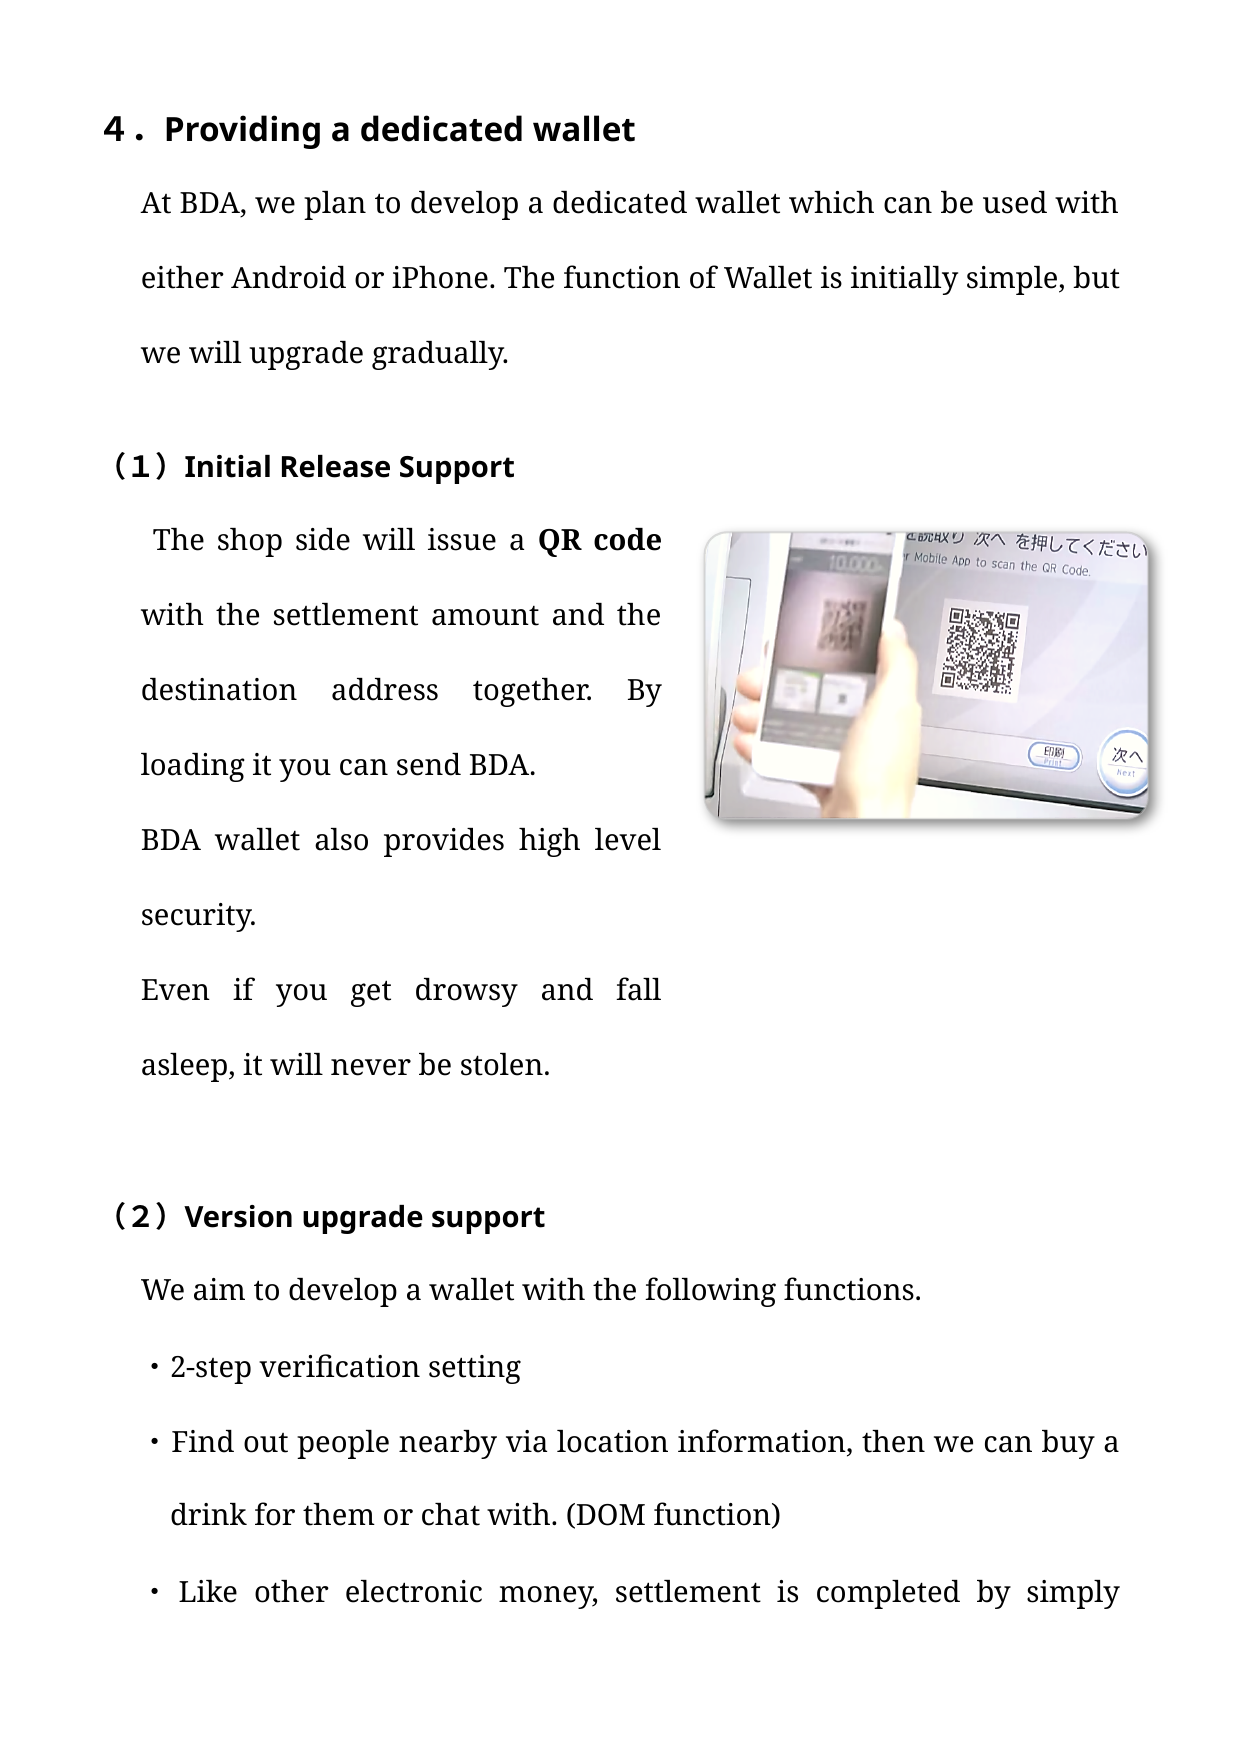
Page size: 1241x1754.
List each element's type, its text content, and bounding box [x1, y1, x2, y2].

text We aim to develop a wallet with the following functions. [141, 1252, 1121, 1327]
text ・2-step verification setting [141, 1327, 1121, 1402]
picture [706, 534, 1146, 817]
text （１）Initial Release Support [97, 427, 1165, 502]
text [141, 1552, 1121, 1627]
text ・Find out people nearby via location information, then we can buy a drink for them or chat with. (DOM function) [141, 1402, 1121, 1552]
text ４．Providing a dedicated wallet [97, 89, 1165, 164]
text At BDA, we plan to develop a dedicated wallet which can be used with either Android or iPhone. The function of Wallet is initially simple, but we will upgrade gradually. [141, 164, 1121, 389]
text Even if you get drowsy and fall asleep, it will never be stolen. [141, 952, 662, 1102]
text The shop side will issue a QR code with the settlement amount and the destination address together. By loading it you can send BDA. [141, 502, 662, 802]
text （２）Version upgrade support [97, 1177, 1165, 1252]
text BDA wallet also provides high level security. [141, 802, 662, 952]
